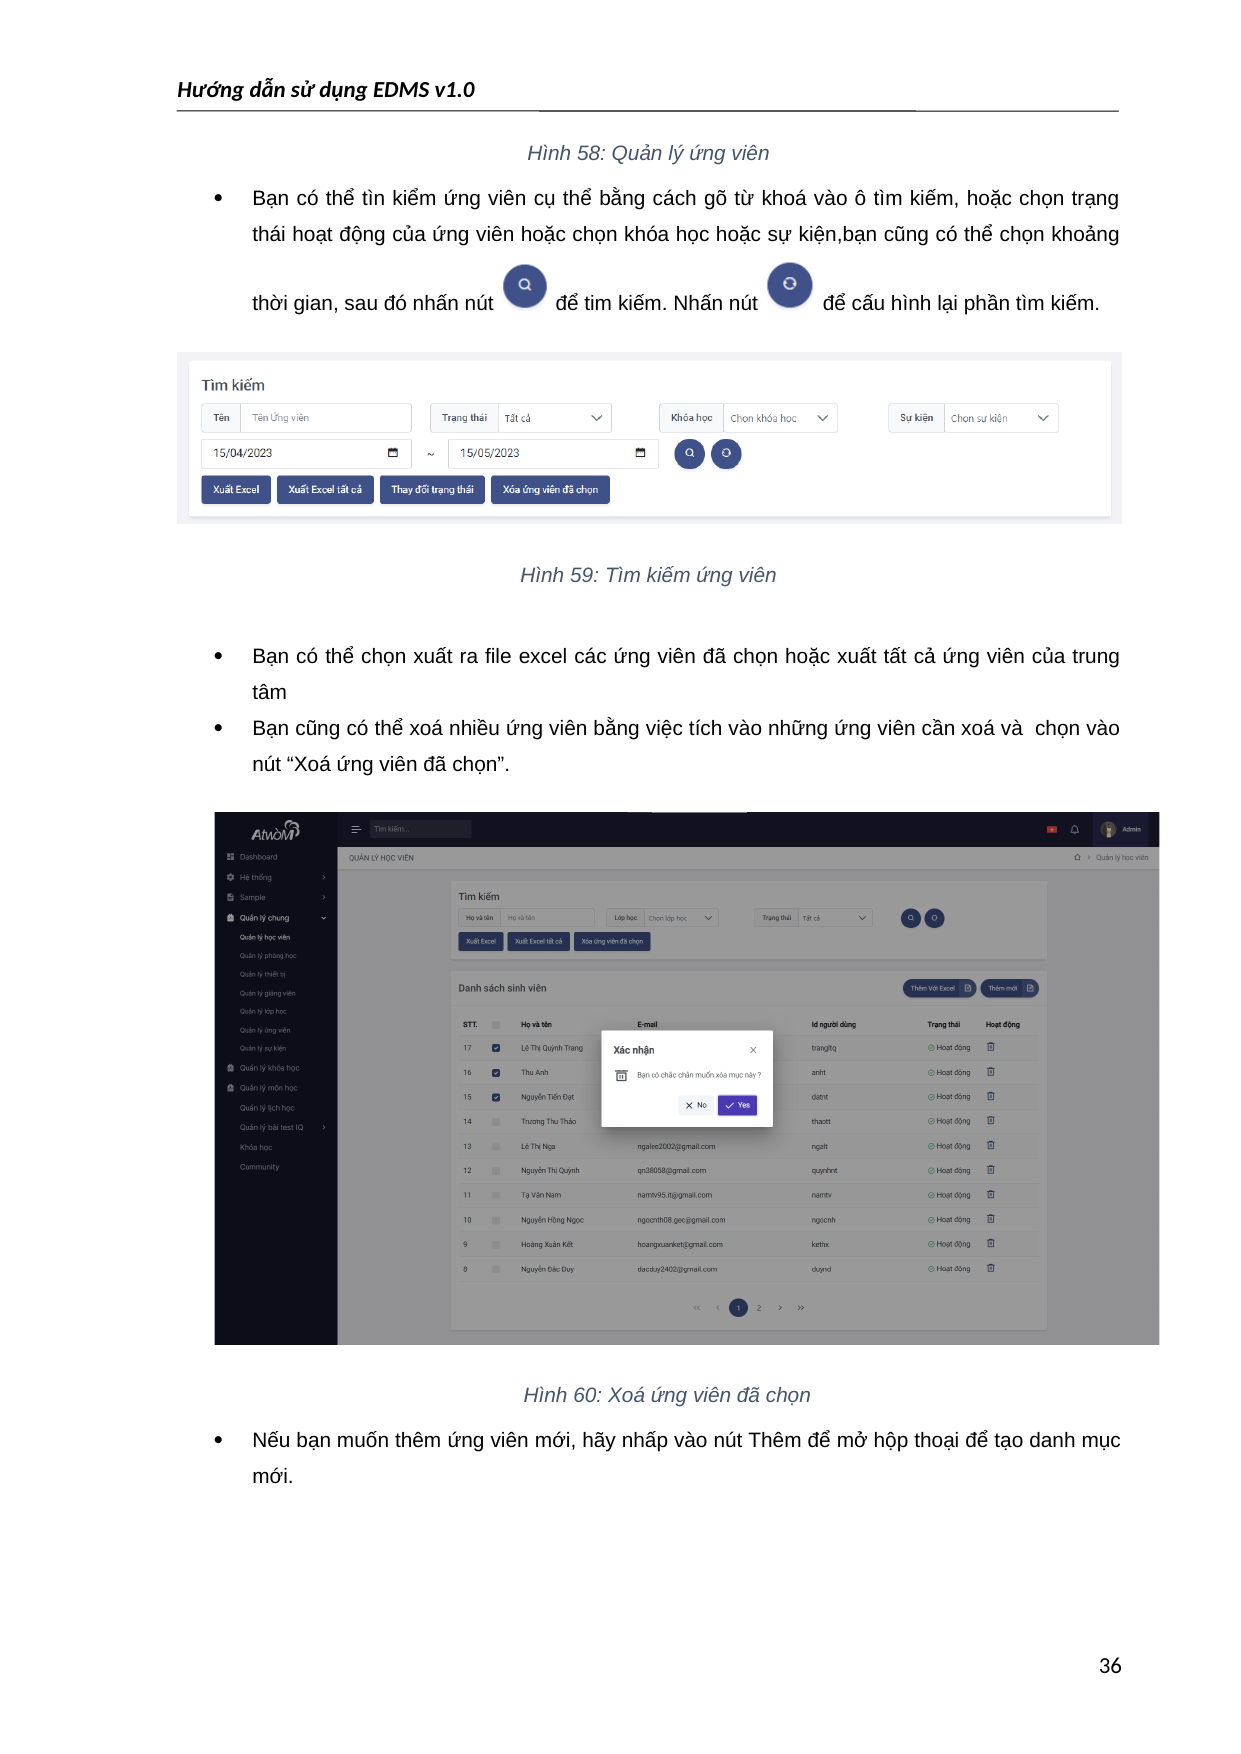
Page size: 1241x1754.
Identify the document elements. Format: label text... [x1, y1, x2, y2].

picture [214, 812, 1160, 1345]
list Bạn có thể chọn xuất ra file excel các ứng viên đã chọn hoặc xuất tất cả ứng viên của trung tâm [214, 644, 1122, 704]
picture [499, 257, 550, 311]
picture [177, 352, 1122, 524]
list Nếu bạn muốn thêm ứng viên mới, hãy nhấp vào nút Thêm để mở hộp thoại để tạo danh mục mới. [214, 1428, 1122, 1488]
list Bạn có thể tìn kiểm ứng viên cụ thể bằng cách gõ từ khoá vào ô tìm kiếm, hoặc chọn trạng thái hoạt động của ứng viên hoặc chọn khóa học hoặc sự kiện,bạn cũng có thể chọn khoảng thời gian, sau đó nhấn nút để tim kiếm. Nhấn nút để cấu hình lại phần tìm kiếm. [214, 185, 1122, 315]
text Hình 3.7.2 : Tìm kiếm ứng viên [177, 563, 1122, 587]
text Hình 3.7.1 : Quản lý ứng viên [177, 141, 1122, 164]
picture [763, 257, 817, 311]
list Bạn cũng có thể xoá nhiều ứng viên bằng việc tích vào những ứng viên cần xoá và chọn vào nút “Xoá ứng viên đã chọn”. [214, 716, 1122, 776]
text Hình 3.7.3 : Xoá ứng viên đã chọn [214, 1383, 1122, 1407]
